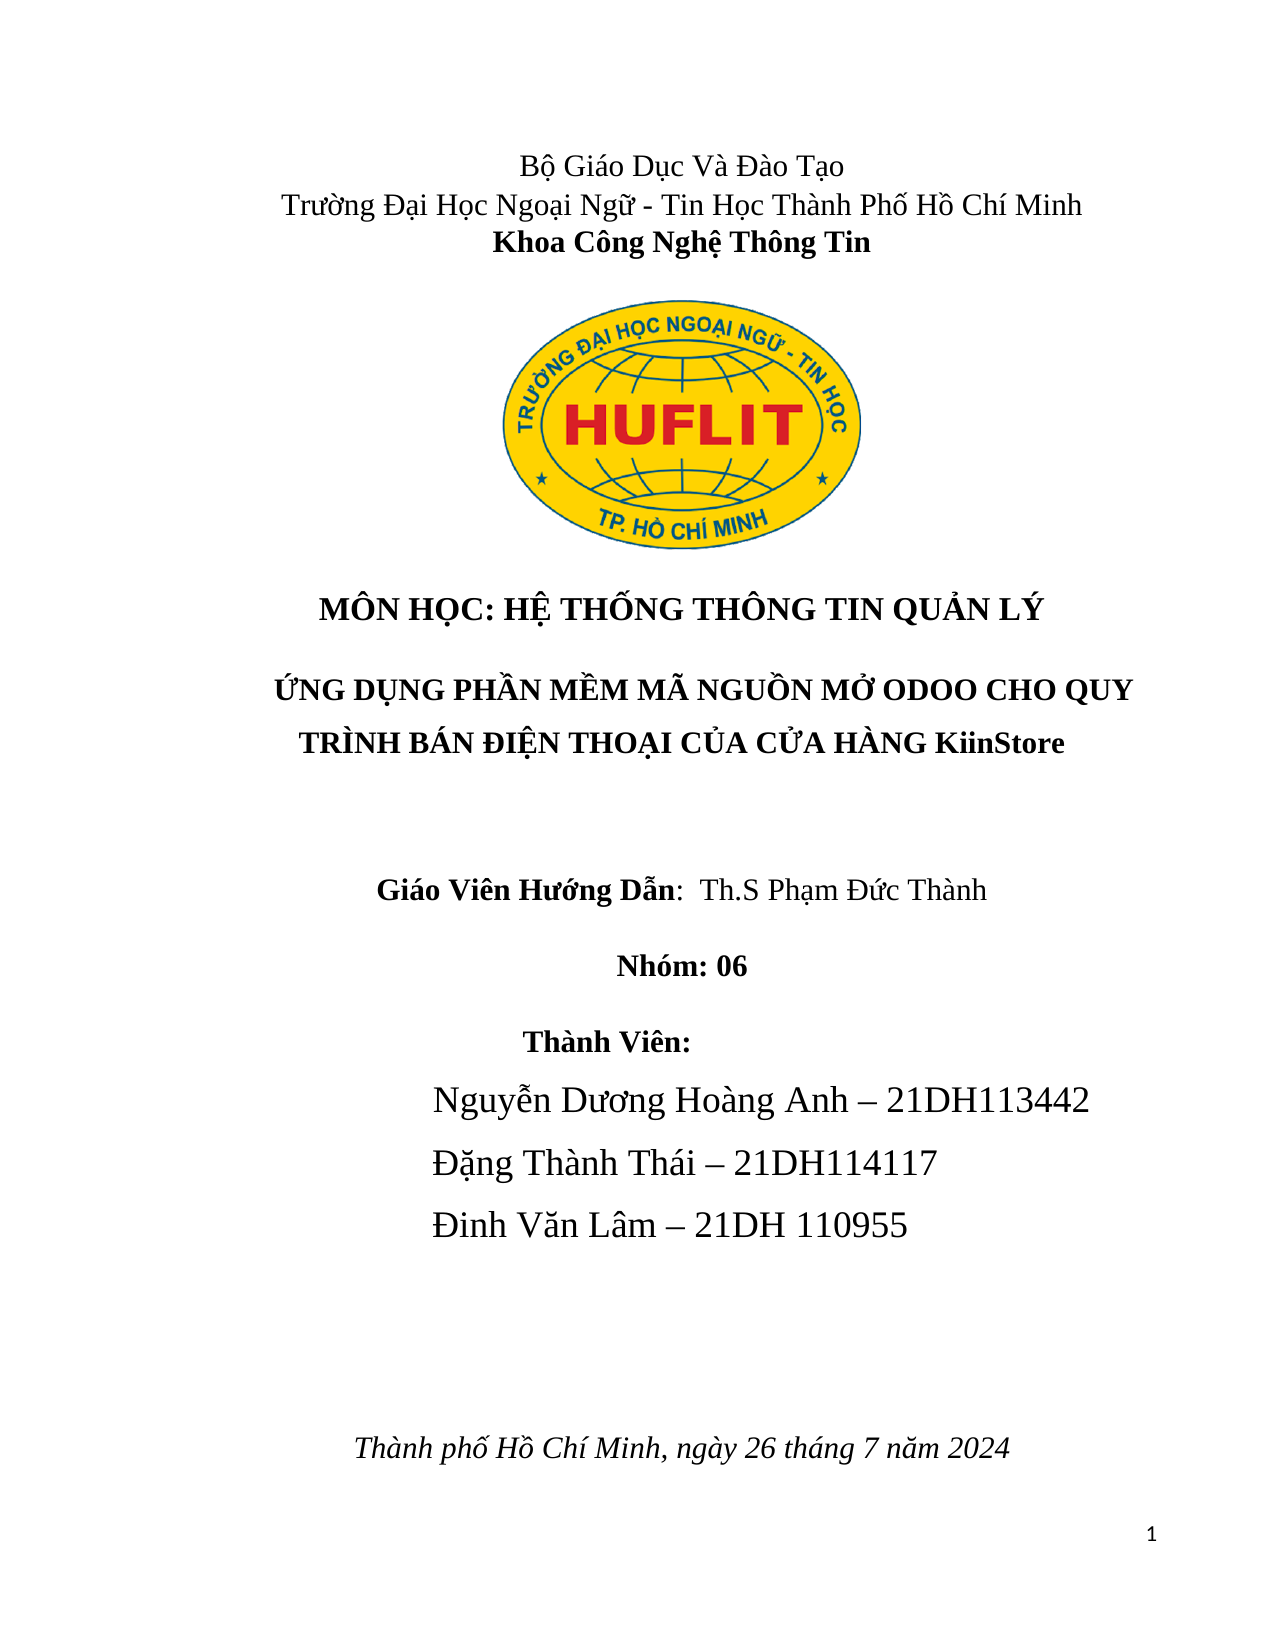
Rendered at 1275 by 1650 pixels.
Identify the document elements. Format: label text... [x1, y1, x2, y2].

picture [502, 299, 862, 550]
text Bộ Giáo Dục Và Đào Tạo [207, 148, 1157, 184]
text Thành Viên: [57, 1023, 1157, 1059]
text Khoa Công Nghệ Thông Tin [207, 224, 1157, 260]
text Thành phố Hồ Chí Minh, ngày 26 tháng 7 năm 2024 [207, 1429, 1157, 1465]
text Trường Đại Học Ngoại Ngữ - Tin Học Thành Phố Hồ Chí Minh [207, 186, 1157, 222]
text Giáo Viên Hướng Dẫn: Th.S Phạm Đức Thành [207, 871, 1157, 907]
text ỨNG DỤNG PHẦN MỀM MÃ NGUỒN MỞ ODOO CHO QUY TRÌNH BÁN ĐIỆN THOẠI CỦA CỬA HÀNG KiinStore [207, 671, 1157, 761]
text MÔN HỌC: HỆ THỐNG THÔNG TIN QUẢN LÝ [207, 589, 1157, 628]
text Nguyễn Dương Hoàng Anh – 21DH113442 [244, 1078, 1157, 1121]
text Đặng Thành Thái – 21DH114117 [432, 1140, 1157, 1183]
text Đinh Văn Lâm – 21DH 110955 [432, 1202, 1157, 1246]
text Nhóm: 06 [207, 947, 1157, 983]
